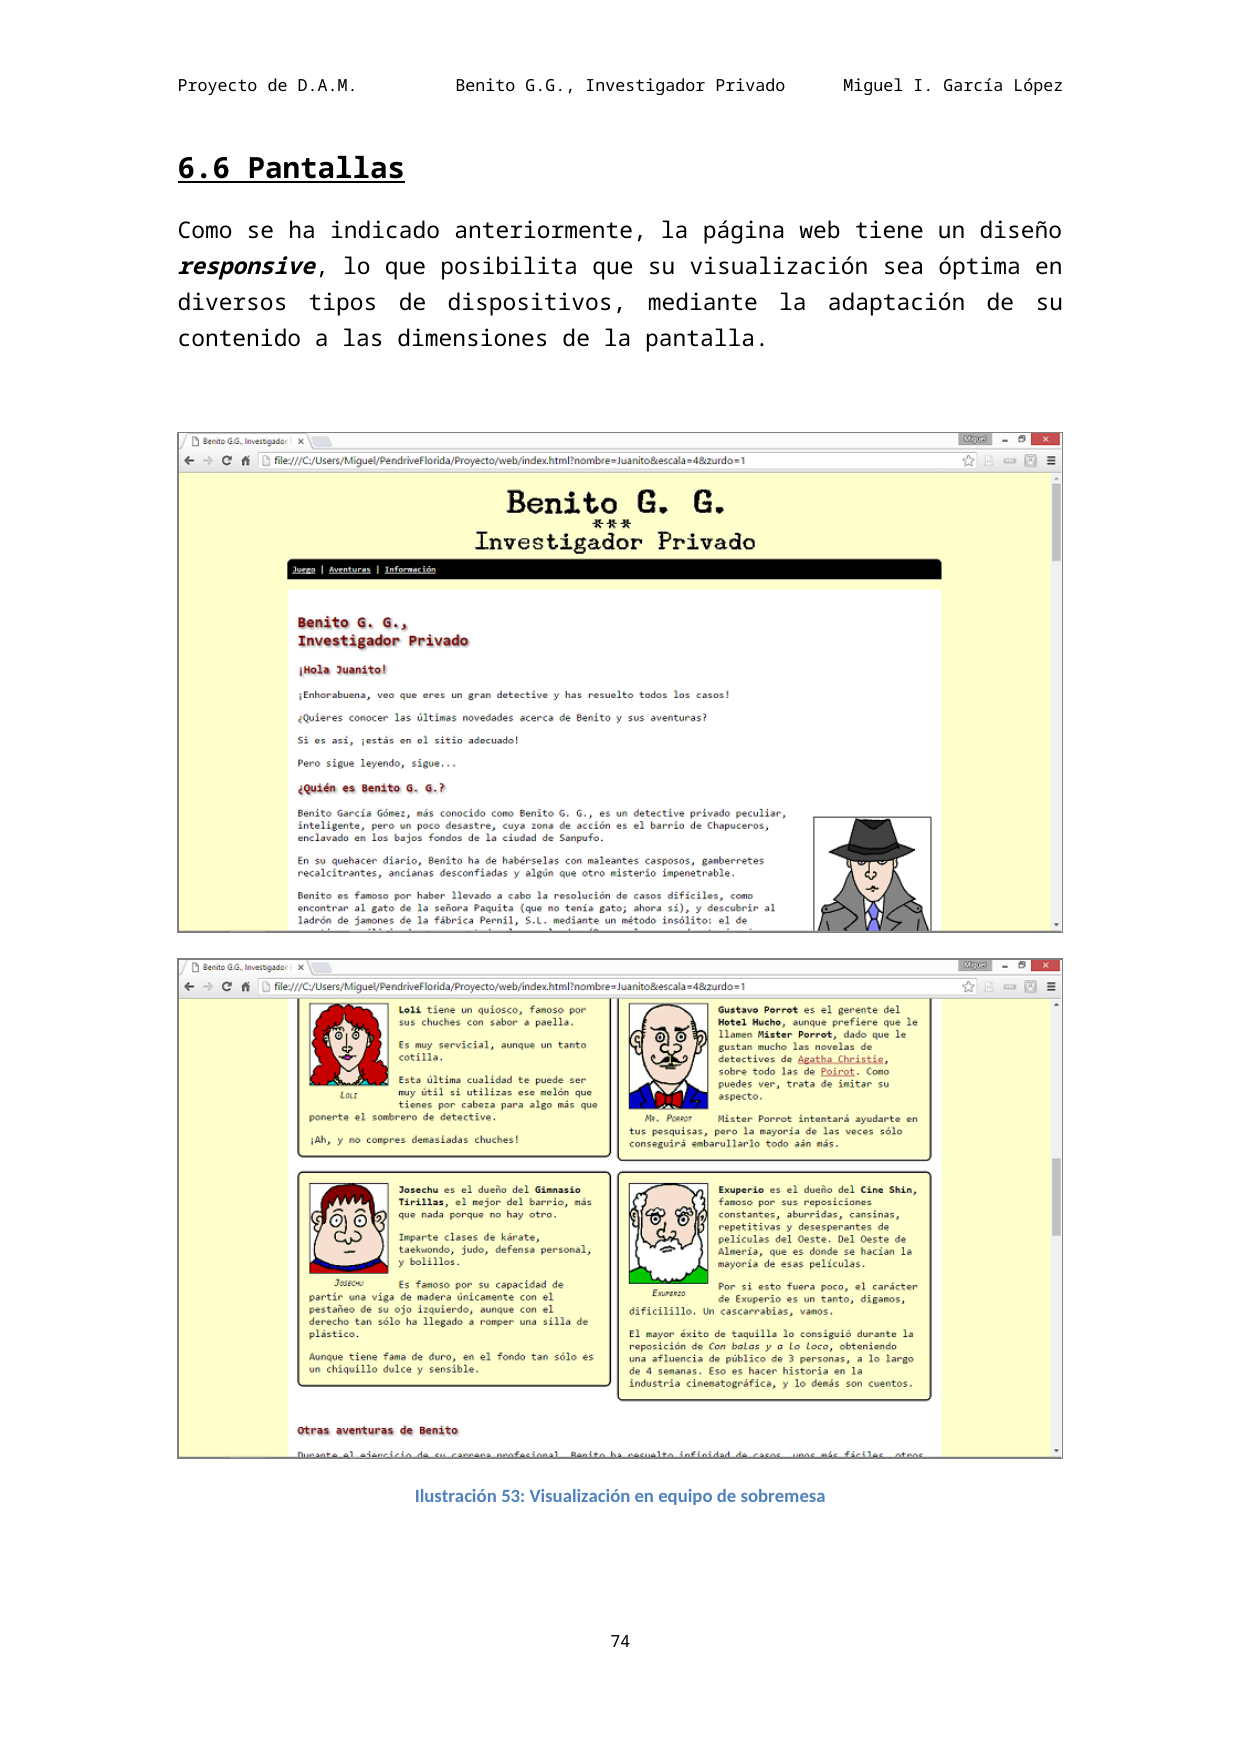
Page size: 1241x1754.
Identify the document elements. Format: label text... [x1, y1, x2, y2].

text 6.6 Pantallas [177, 148, 1063, 187]
text Como se ha indicado anteriormente, la página web tiene un diseño responsive, lo que posibilita que su visualización sea óptima en diversos tipos de dispositivos, mediante la adaptación de su contenido a las dimensiones de la pantalla. [177, 214, 1063, 353]
